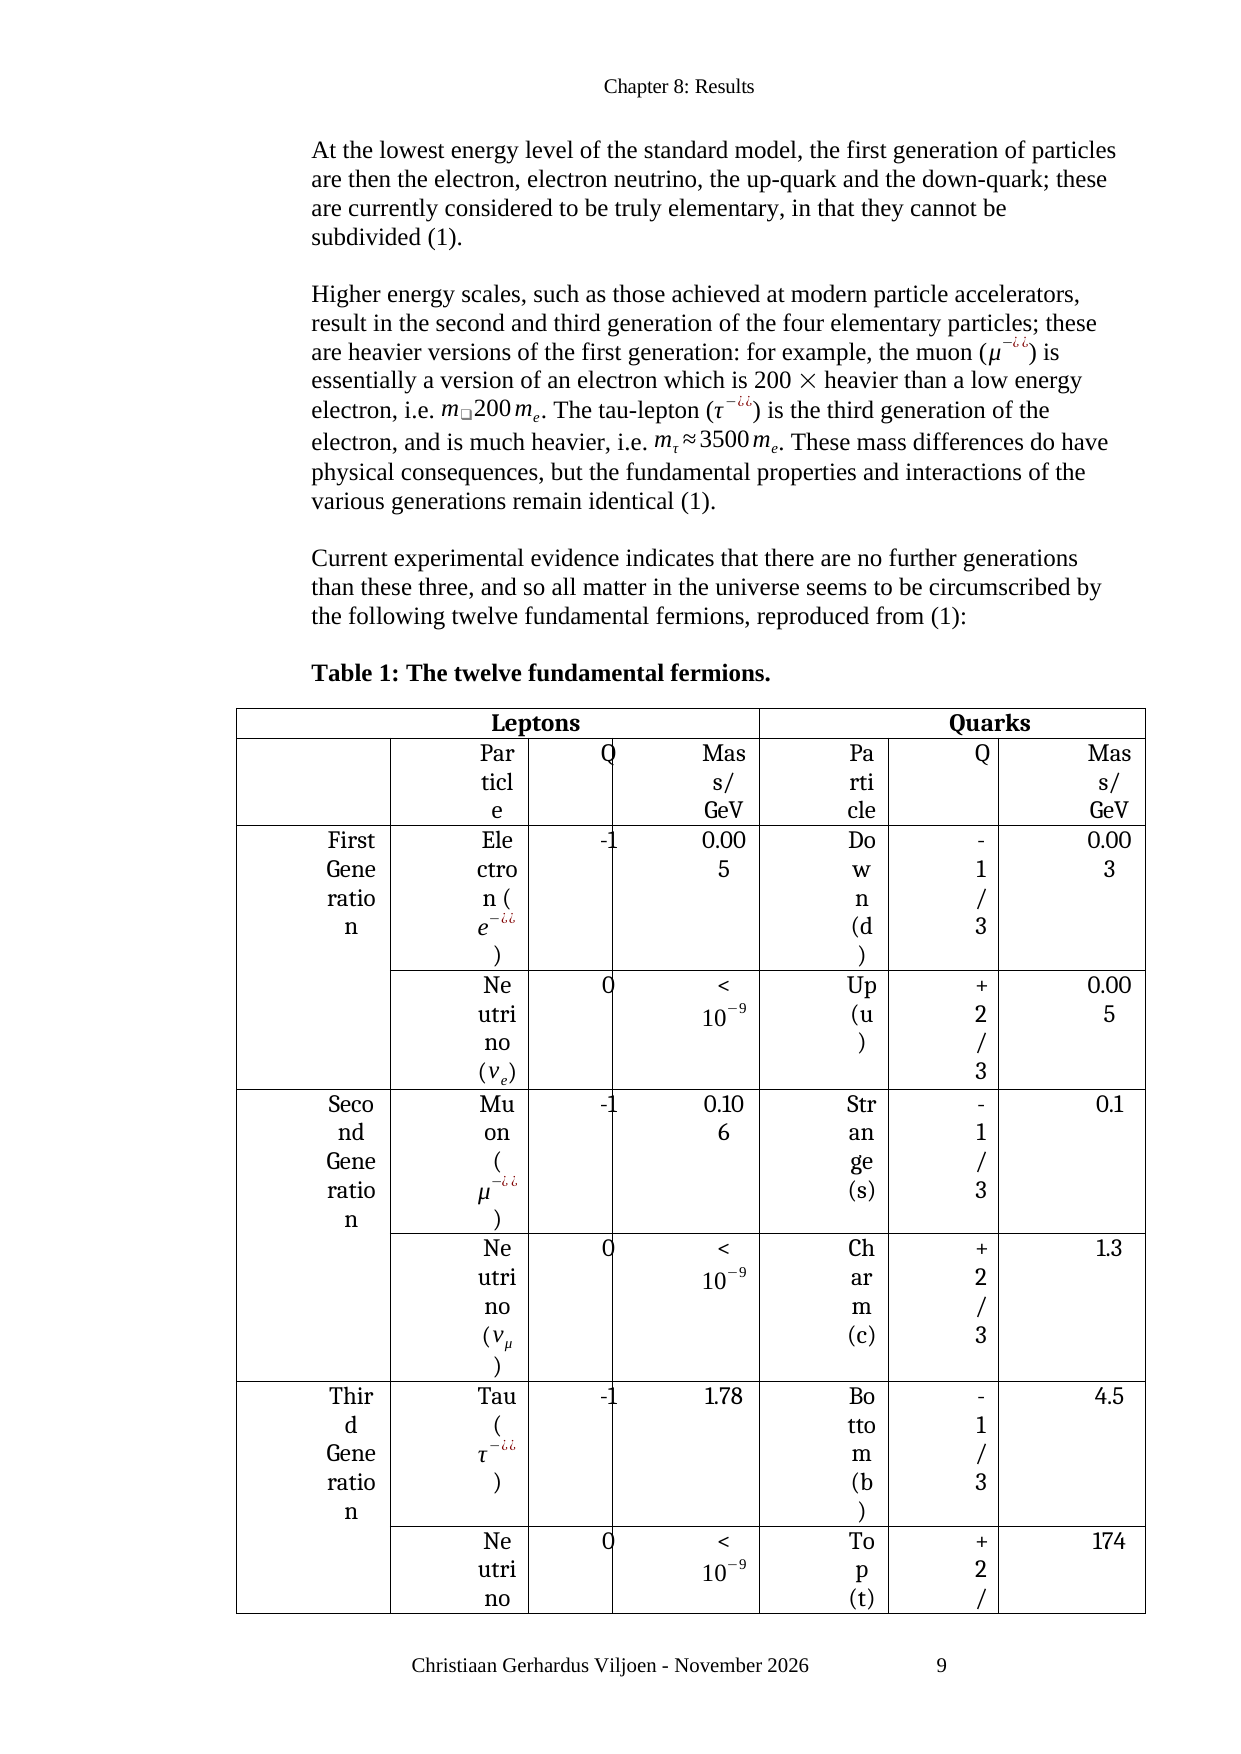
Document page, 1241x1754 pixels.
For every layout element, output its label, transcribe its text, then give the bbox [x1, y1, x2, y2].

table_cell 0 [529, 971, 612, 1088]
table_cell < [613, 1234, 759, 1381]
table_cell Muon () [391, 1090, 528, 1233]
table_cell -1/3 [889, 1090, 998, 1233]
table_cell 1.3 [999, 1234, 1145, 1381]
table_cell Neutrino () [391, 1527, 528, 1613]
table_cell < [613, 1527, 759, 1613]
table_cell Mass/GeV [613, 739, 759, 825]
table_cell Neutrino () [391, 971, 528, 1088]
text At the lowest energy level of the standard model, the first generation of particles are then the electron, electron neutrino, the up-quark and the down-quark; these are currently considered to be truly elementary, in that they cannot be subdivided. [311, 135, 1122, 250]
table_cell Particle [760, 739, 888, 825]
table_cell Electron () [391, 826, 528, 970]
table_cell Strange (s) [760, 1090, 888, 1233]
table_cell -1 [529, 1382, 612, 1526]
text Higher energy scales, such as those achieved at modern particle accelerators, result in the second and third generation of the four elementary particles; these are heavier versions of the first generation: for example, the muon () is essentially a version of an electron which is 200 heavier than a low energy electron, i.e. . The tau-lepton () is the third generation of the electron, and is much heavier, i.e. . These mass differences do have physical consequences, but the fundamental properties and interactions of the various generations remain identical . [311, 279, 1122, 514]
text Table 1: The twelve fundamental fermions. [311, 658, 1122, 687]
table_cell Second Generation [237, 1090, 390, 1381]
table_cell Neutrino () [391, 1234, 528, 1381]
table_cell 0.1 [999, 1090, 1145, 1233]
table_cell +2/3 [889, 1234, 998, 1381]
table_cell Bottom (b) [760, 1382, 888, 1526]
table_cell +2/3 [889, 1527, 998, 1613]
table_cell Q [889, 739, 998, 825]
table_cell 174 [999, 1527, 1145, 1613]
table_cell Top (t) [760, 1527, 888, 1613]
table_cell Tau () [391, 1382, 528, 1526]
table_cell Mass/GeV [999, 739, 1145, 825]
table_cell [237, 739, 390, 825]
table_cell < [613, 971, 759, 1088]
table_cell 0.106 [613, 1090, 759, 1233]
table_cell Particle [391, 739, 528, 825]
table_header Leptons [237, 709, 759, 738]
text Current experimental evidence indicates that there are no further generations than these three, and so all matter in the universe seems to be circumscribed by the following twelve fundamental fermions, reproduced from : [311, 543, 1122, 629]
table_cell Q [529, 739, 612, 825]
table_cell -1/3 [889, 1382, 998, 1526]
table_cell -1/3 [889, 826, 998, 970]
table_cell Third Generation [237, 1382, 390, 1613]
table_cell 0.005 [613, 826, 759, 970]
table_cell 0 [529, 1527, 612, 1613]
table_header Quarks [760, 709, 1145, 738]
table_cell Down (d) [760, 826, 888, 970]
table_cell Up (u) [760, 971, 888, 1088]
table_cell -1 [529, 1090, 612, 1233]
table_cell First Generation [237, 826, 390, 1088]
table_cell 0.005 [999, 971, 1145, 1088]
table_cell 0.003 [999, 826, 1145, 970]
table_cell -1 [529, 826, 612, 970]
table_cell +2/3 [889, 971, 998, 1088]
table_cell Charm (c) [760, 1234, 888, 1381]
table_cell 1.78 [613, 1382, 759, 1526]
table_cell 4.5 [999, 1382, 1145, 1526]
table_cell 0 [529, 1234, 612, 1381]
